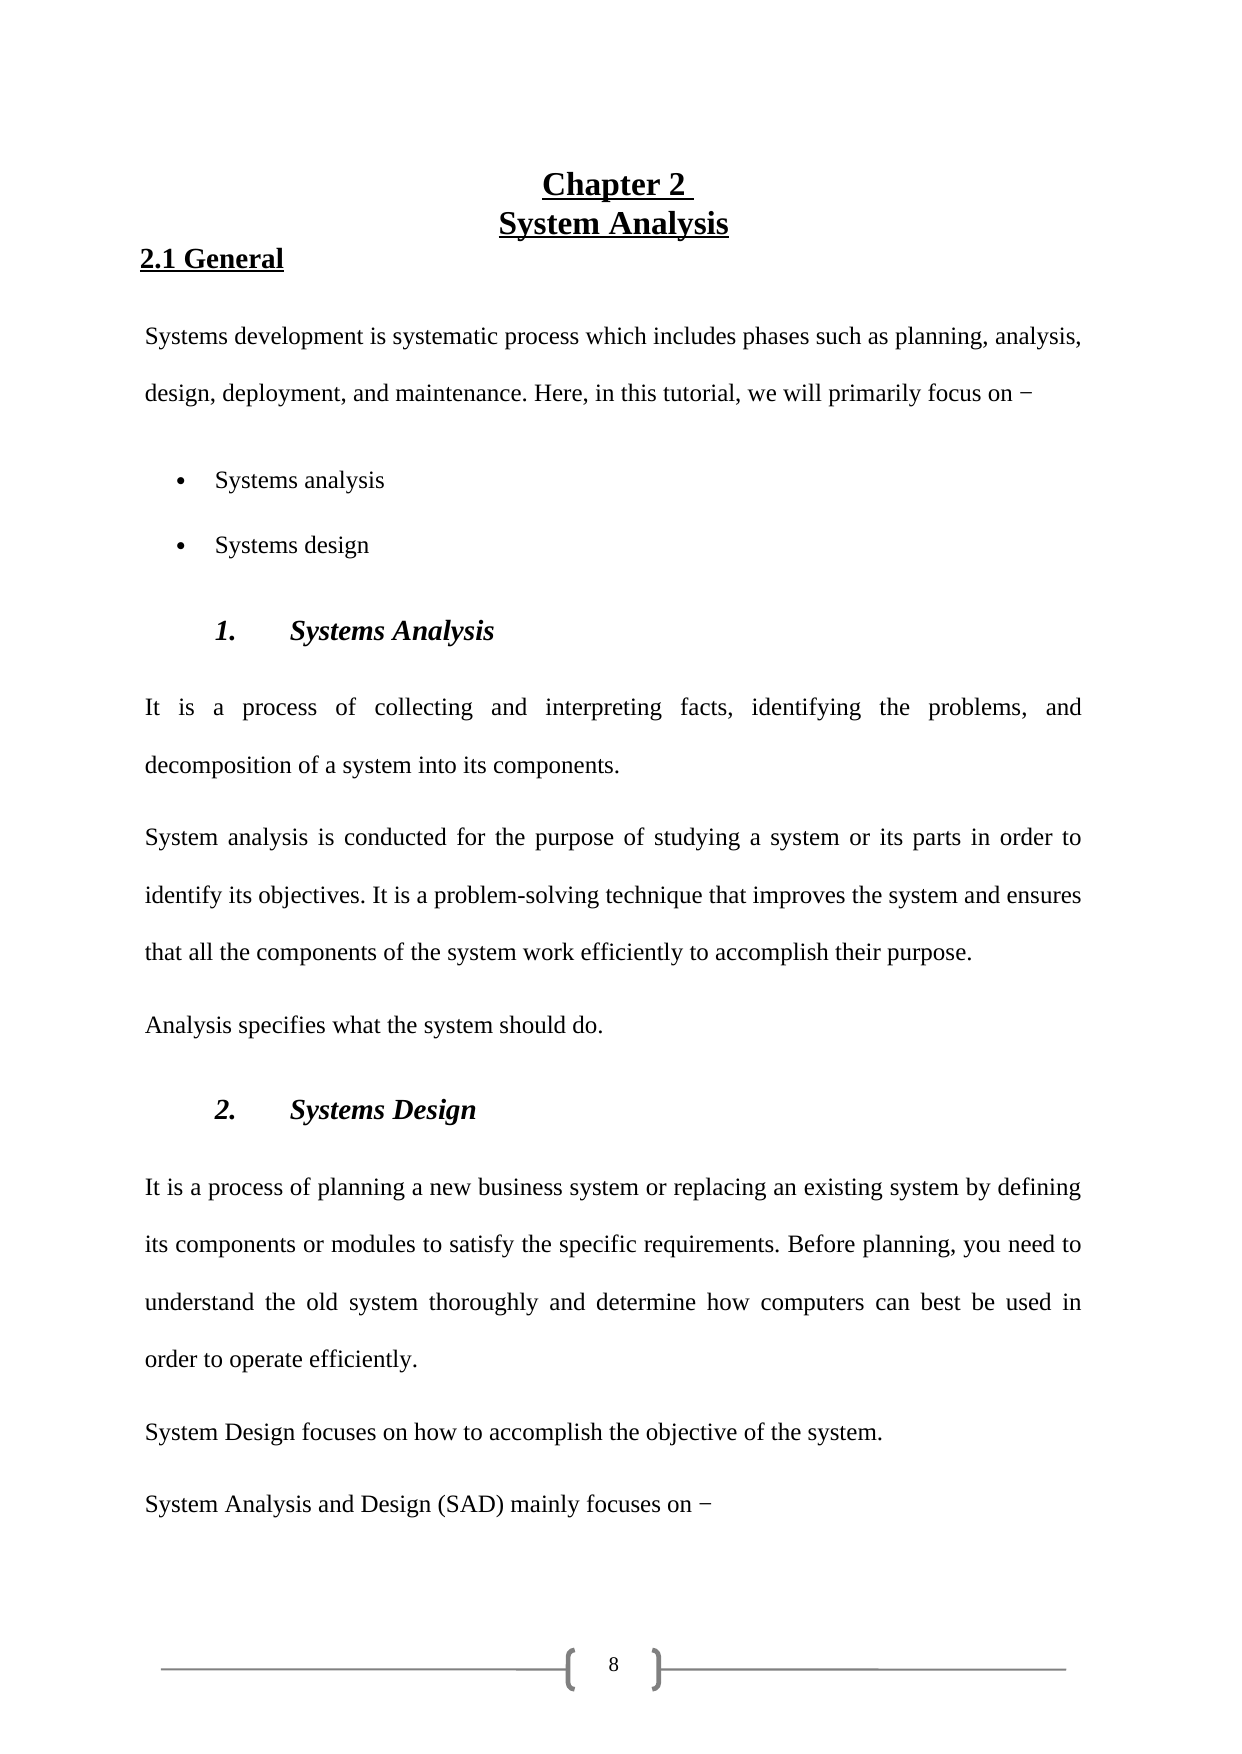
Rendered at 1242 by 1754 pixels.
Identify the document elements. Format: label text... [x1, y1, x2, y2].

text 2.1 General [139, 241, 1087, 275]
text System Analysis and Design (SAD) mainly focuses on − [144, 1489, 1082, 1518]
text It is a process of collecting and interpreting facts, identifying the problems, and decomposition of a system into its components. [144, 692, 1082, 779]
subtitle Systems Analysis [214, 613, 1087, 646]
text Chapter 2 [139, 164, 1087, 203]
text Analysis specifies what the system should do. [144, 1010, 1082, 1039]
list Systems analysis [177, 465, 1087, 494]
text Systems development is systematic process which includes phases such as planning, analysis, design, deployment, and maintenance. Here, in this tutorial, we will primarily focus on − [144, 321, 1082, 407]
list Systems design [177, 530, 1087, 559]
text System analysis is conducted for the purpose of studying a system or its parts in order to identify its objectives. It is a problem-solving technique that improves the system and ensures that all the components of the system work efficiently to accomplish their purpose. [144, 822, 1082, 966]
subtitle Systems Design [214, 1092, 1087, 1126]
text System Design focuses on how to accomplish the objective of the system. [144, 1417, 1082, 1446]
text It is a process of planning a new business system or replacing an existing system by defining its components or modules to satisfy the specific requirements. Before planning, you need to understand the old system thoroughly and determine how computers can best be used in order to operate efficiently. [144, 1172, 1082, 1373]
text System Analysis [139, 203, 1087, 241]
